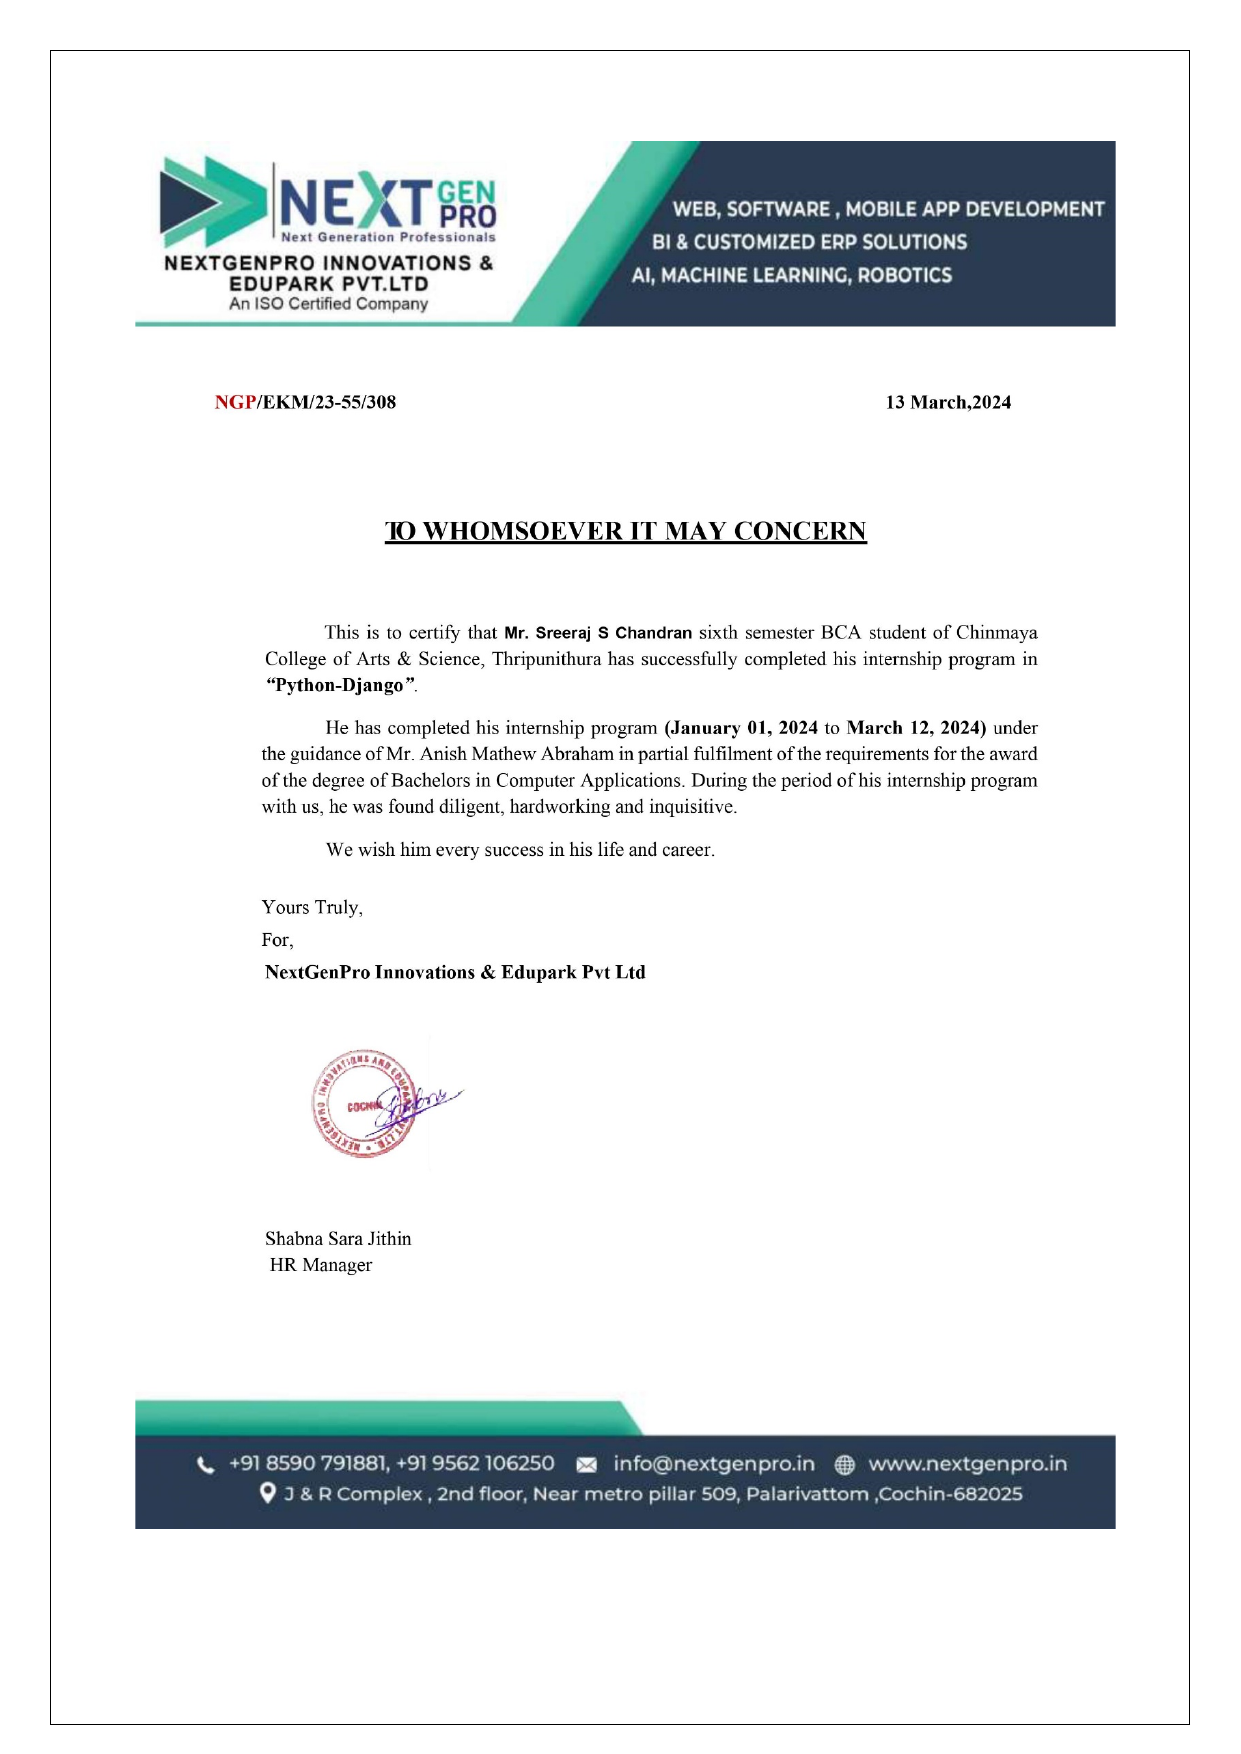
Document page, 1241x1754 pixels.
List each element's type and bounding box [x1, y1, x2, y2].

picture [135, 141, 1116, 1529]
